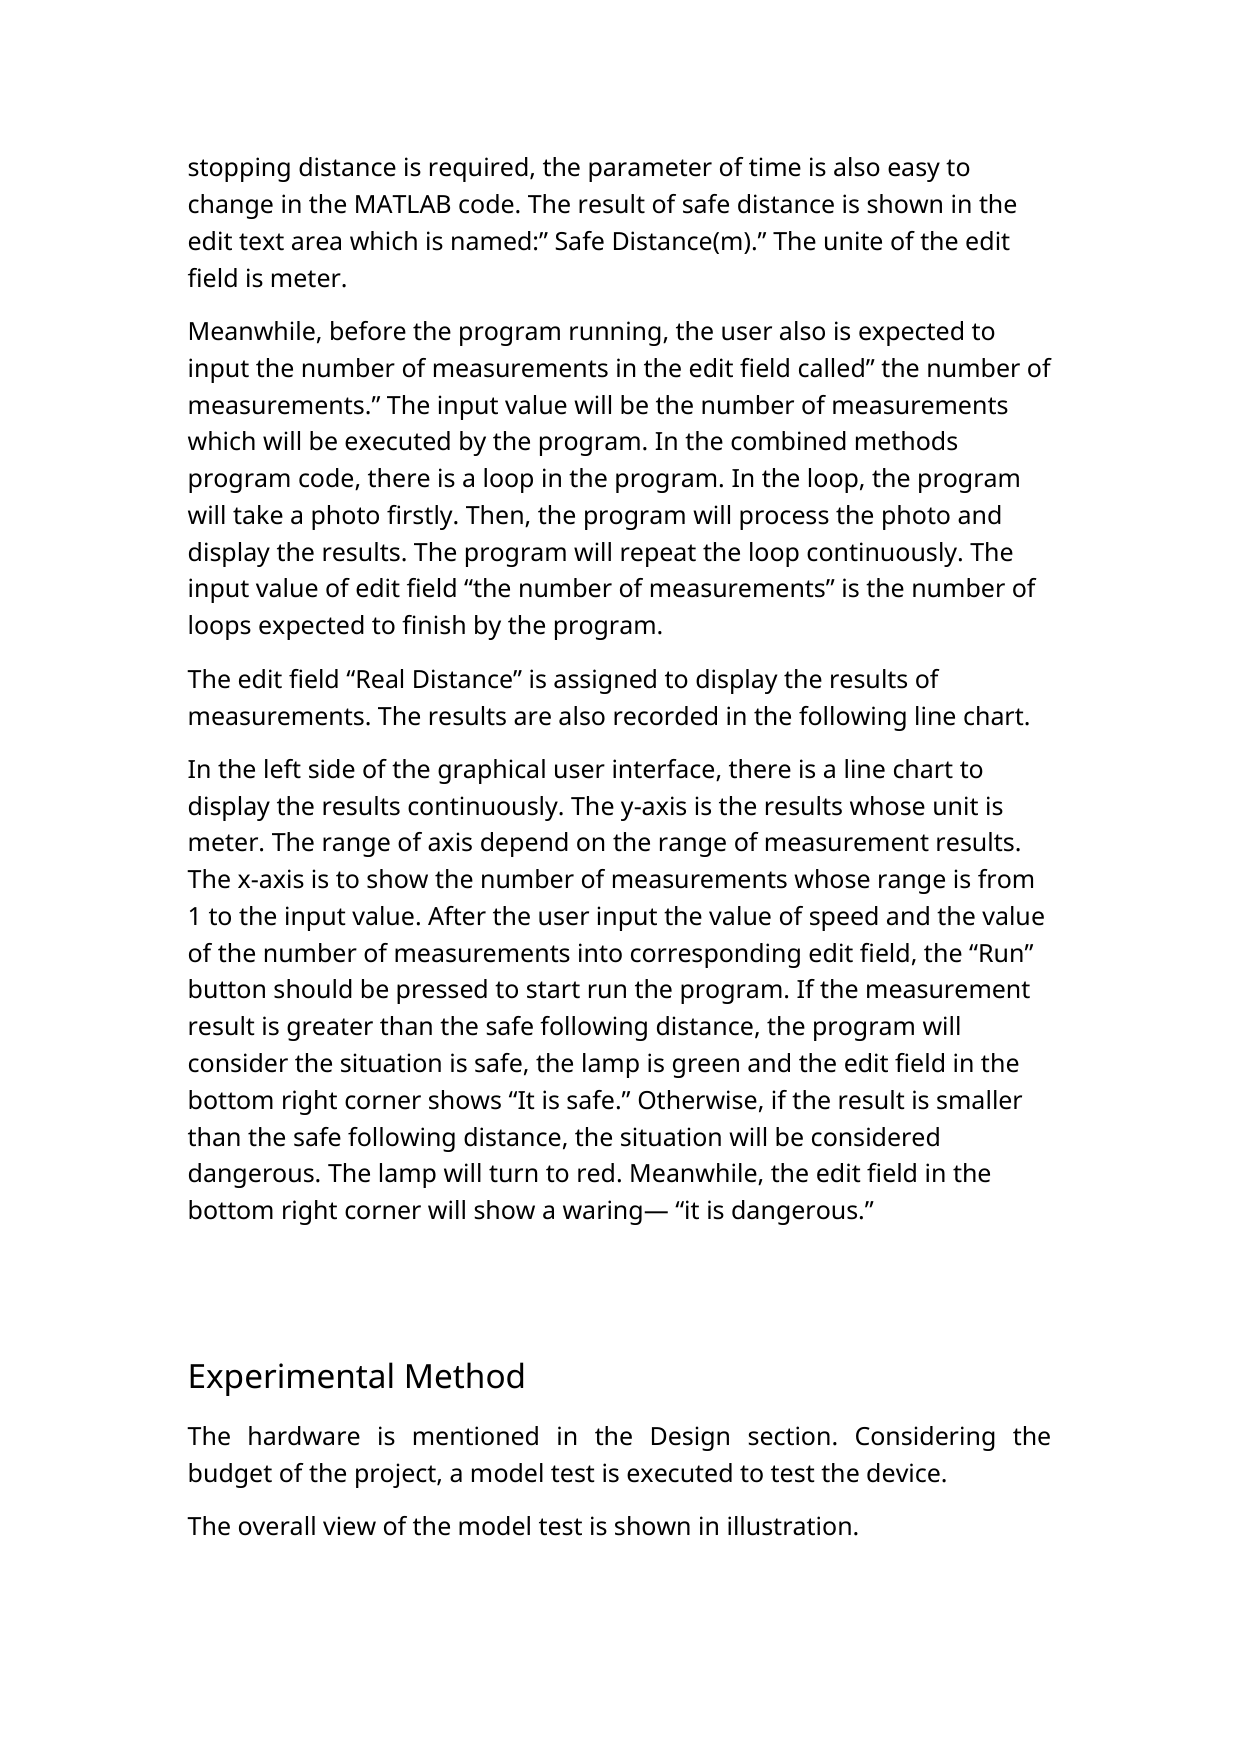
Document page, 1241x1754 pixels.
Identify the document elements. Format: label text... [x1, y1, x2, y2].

text The hardware is mentioned in the Design section. Considering the budget of the project, a model test is executed to test the device. [187, 1419, 1053, 1489]
text Experimental Method [187, 1353, 1053, 1398]
text The edit field “Real Distance” is assigned to display the results of measurements. The results are also recorded in the following line chart. [187, 661, 1053, 732]
text Meanwhile, before the program running, the user also is expected to input the number of measurements in the edit field called” the number of measurements.” The input value will be the number of measurements which will be executed by the program. In the combined methods program code, there is a loop in the program. In the loop, the program will take a photo firstly. Then, the program will process the photo and display the results. The program will repeat the loop continuously. The input value of edit field “the number of measurements” is the number of loops expected to finish by the program. [187, 314, 1053, 642]
text In the left side of the graphical user interface, there is a line chart to display the results continuously. The y-axis is the results whose unit is meter. The range of axis depend on the range of measurement results. The x-axis is to show the number of measurements whose range is from 1 to the input value. After the user input the value of speed and the value of the number of measurements into corresponding edit field, the “Run” button should be pressed to start run the program. If the measurement result is greater than the safe following distance, the program will consider the situation is safe, the lamp is green and the edit field in the bottom right corner shows “It is safe.” Otherwise, if the result is smaller than the safe following distance, the situation will be considered dangerous. The lamp will turn to red. Meanwhile, the edit field in the bottom right corner will show a waring— “it is dangerous.” [187, 752, 1053, 1227]
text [187, 150, 1053, 294]
text The overall view of the model test is shown in illustration. [187, 1509, 1053, 1543]
